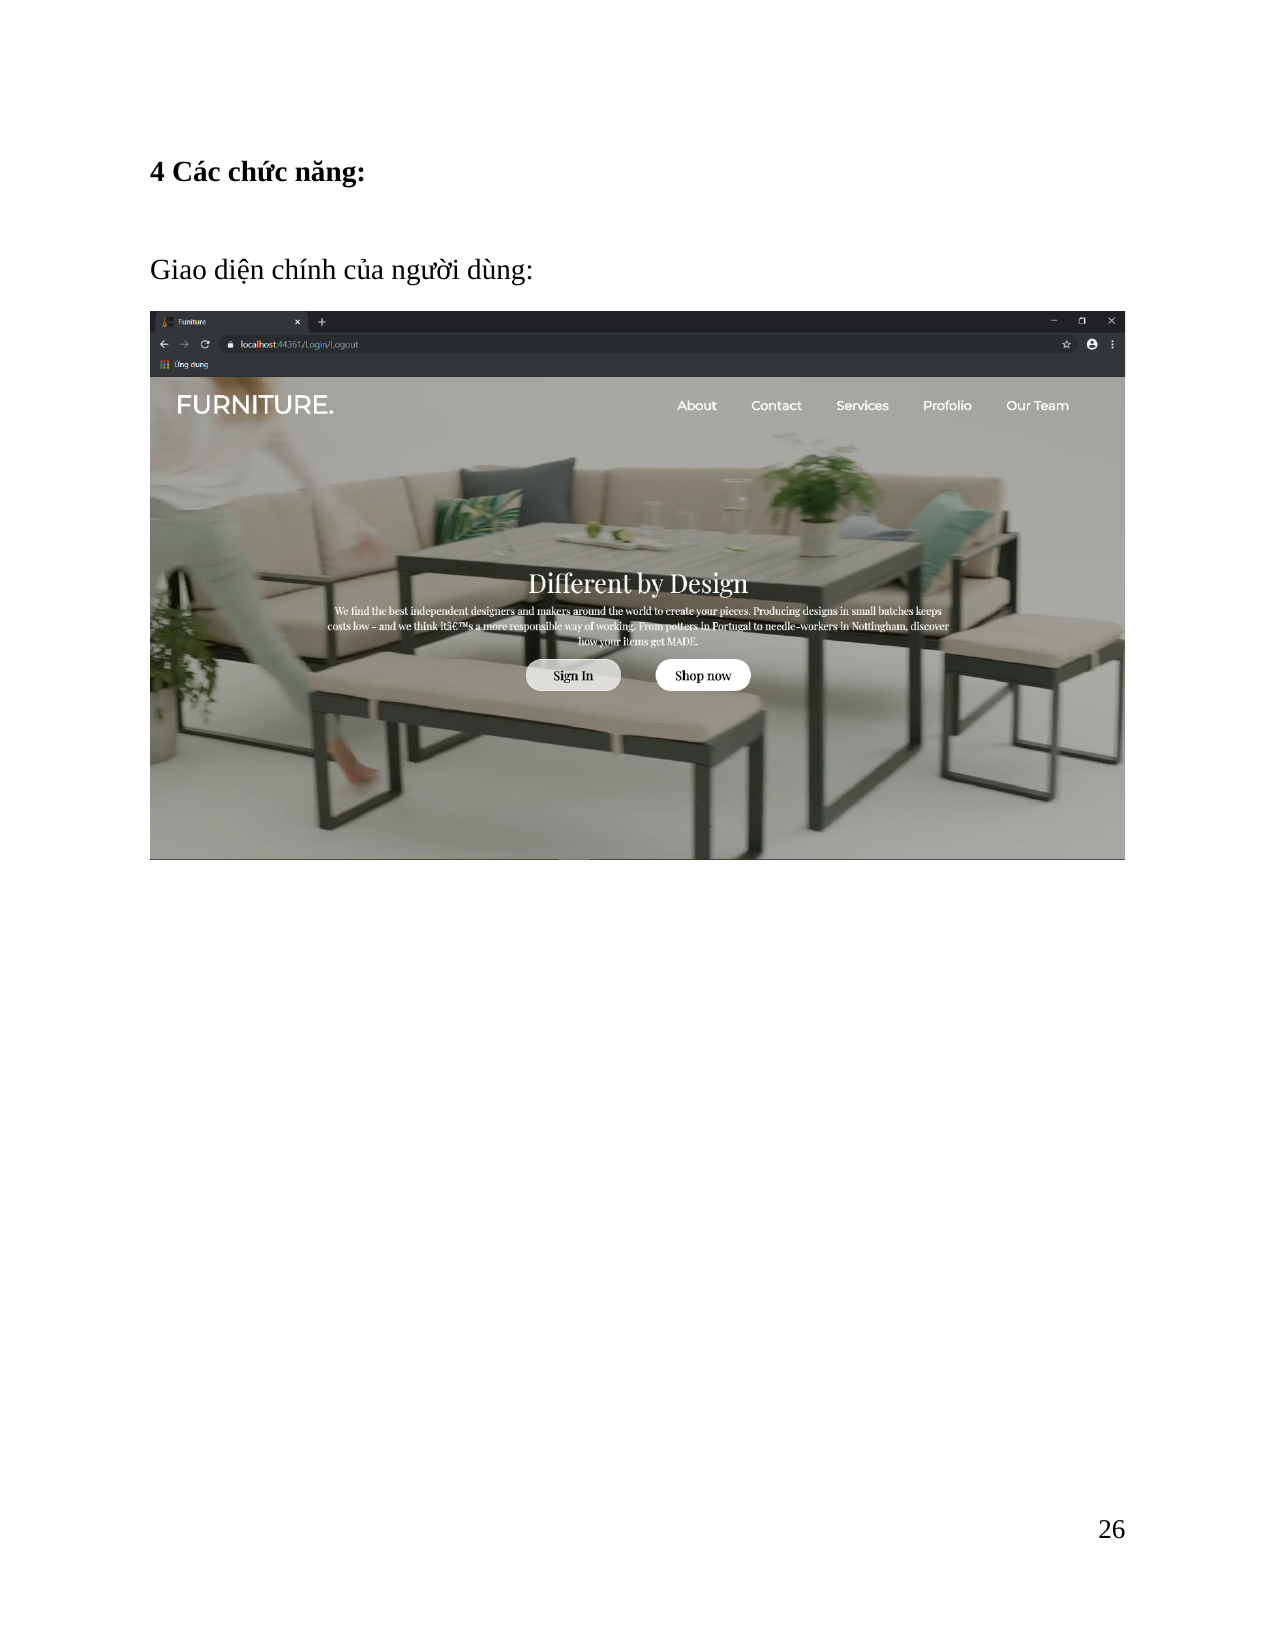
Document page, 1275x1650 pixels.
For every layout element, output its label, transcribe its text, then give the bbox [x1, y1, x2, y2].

subtitle 4 Các chức năng: [150, 154, 1125, 188]
picture [150, 311, 1125, 860]
text Giao diện chính của người dùng: [150, 252, 1125, 286]
